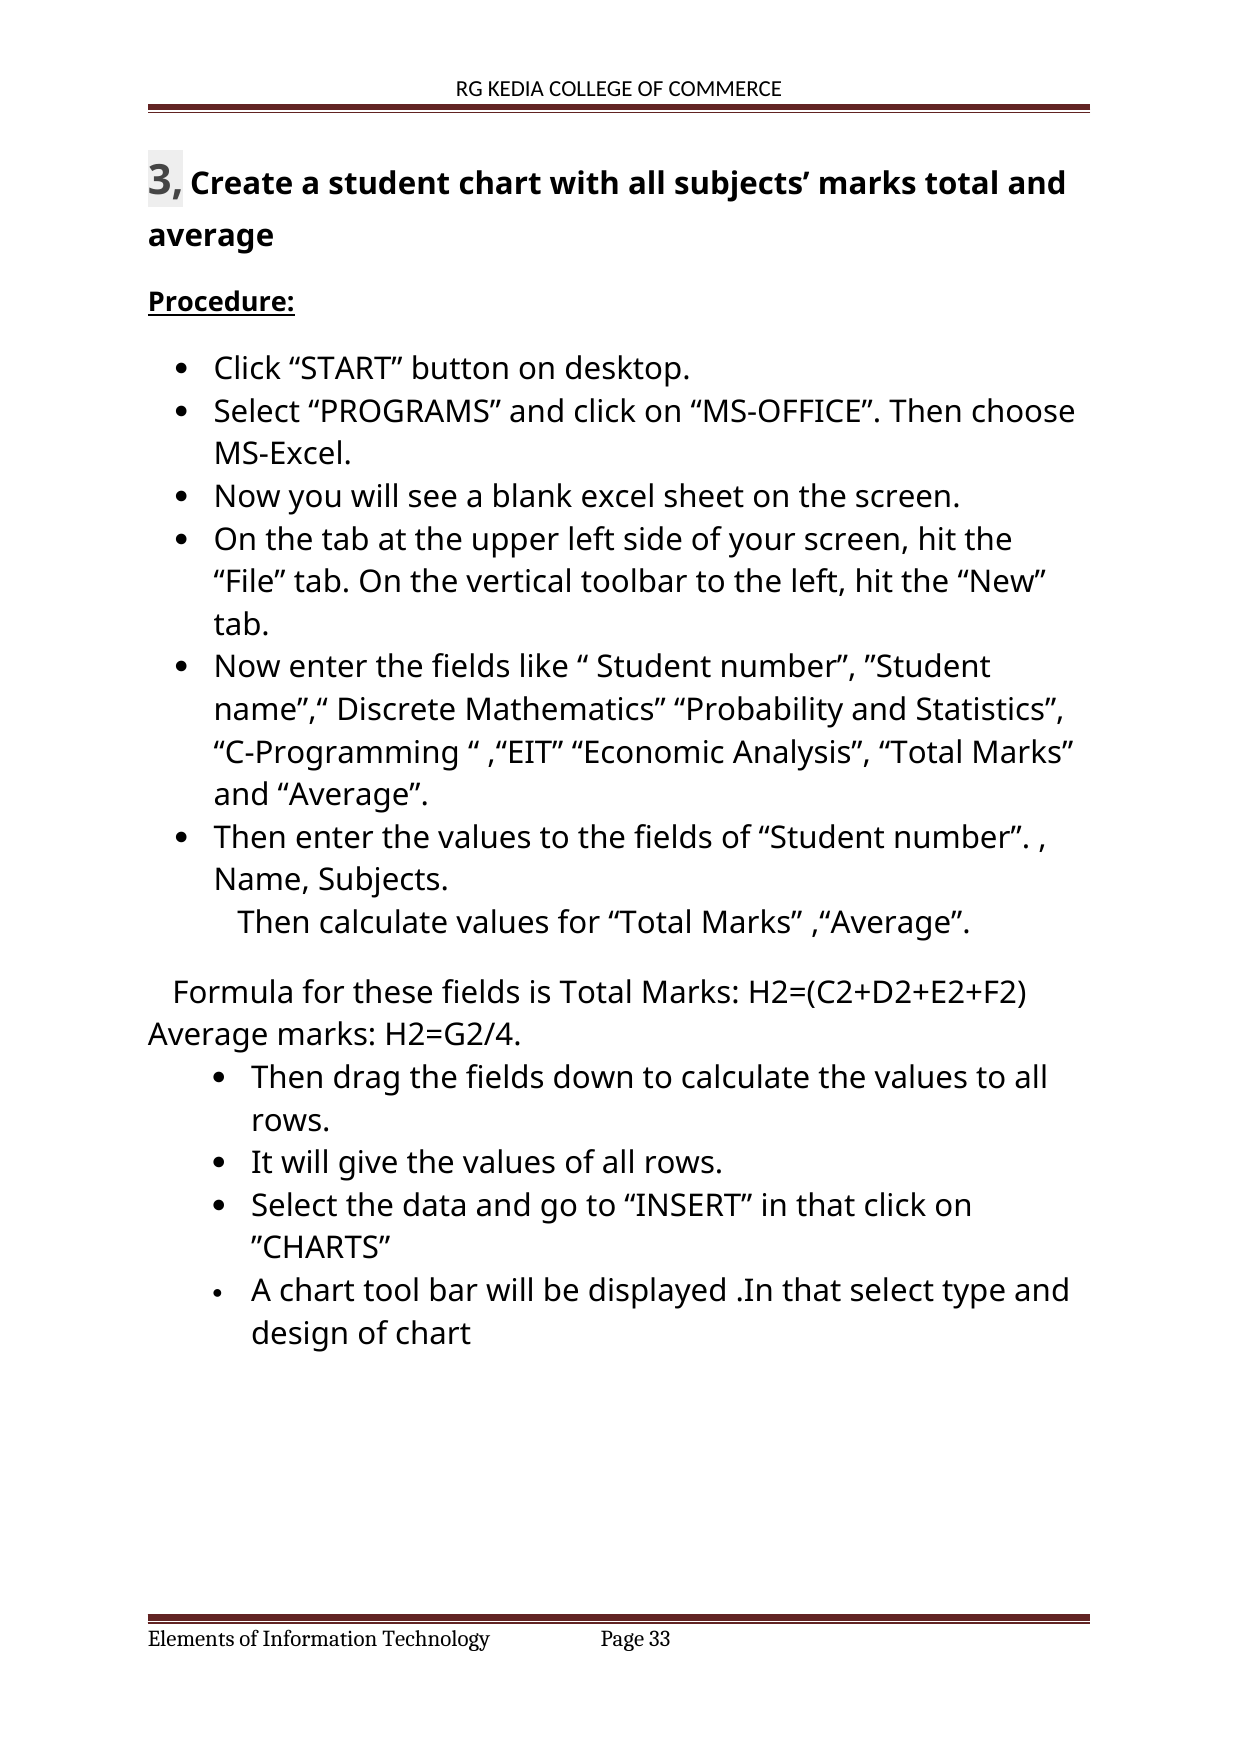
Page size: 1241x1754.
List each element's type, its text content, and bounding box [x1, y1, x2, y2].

list Select “PROGRAMS” and click on “MS-OFFICE”. Then choose MS-Excel. [176, 389, 1090, 474]
list Select the data and go to “INSERT” in that click on ”CHARTS” [213, 1183, 1090, 1268]
list Now enter the fields like “ Student number”, ”Student name”,“ Discrete Mathematics” “Probability and Statistics”, “C-Programming “ ,“EIT” “Economic Analysis”, “Total Marks” and “Average”. [176, 644, 1090, 815]
text Formula for these fields is Total Marks: H2=(C2+D2+E2+F2) Average marks: H2=G2/4. [148, 970, 1090, 1055]
list Click “START” button on desktop. [176, 346, 1090, 389]
list It will give the values of all rows. [213, 1140, 1090, 1183]
list Then drag the fields down to calculate the values to all rows. [213, 1055, 1090, 1140]
list Now you will see a blank excel sheet on the screen. [176, 474, 1090, 517]
list Then enter the values to the fields of “Student number”. , Name, Subjects. [176, 815, 1090, 900]
text Procedure: [148, 283, 1090, 320]
text Then calculate values for “Total Marks” ,“Average”. [148, 900, 1090, 943]
text 3, Create a student chart with all subjects’ marks total and average [148, 150, 1090, 256]
list On the tab at the upper left side of your screen, hit the “File” tab. On the vertical toolbar to the left, hit the “New” tab. [176, 517, 1090, 644]
list A chart tool bar will be displayed .In that select type and design of chart [213, 1268, 1090, 1353]
